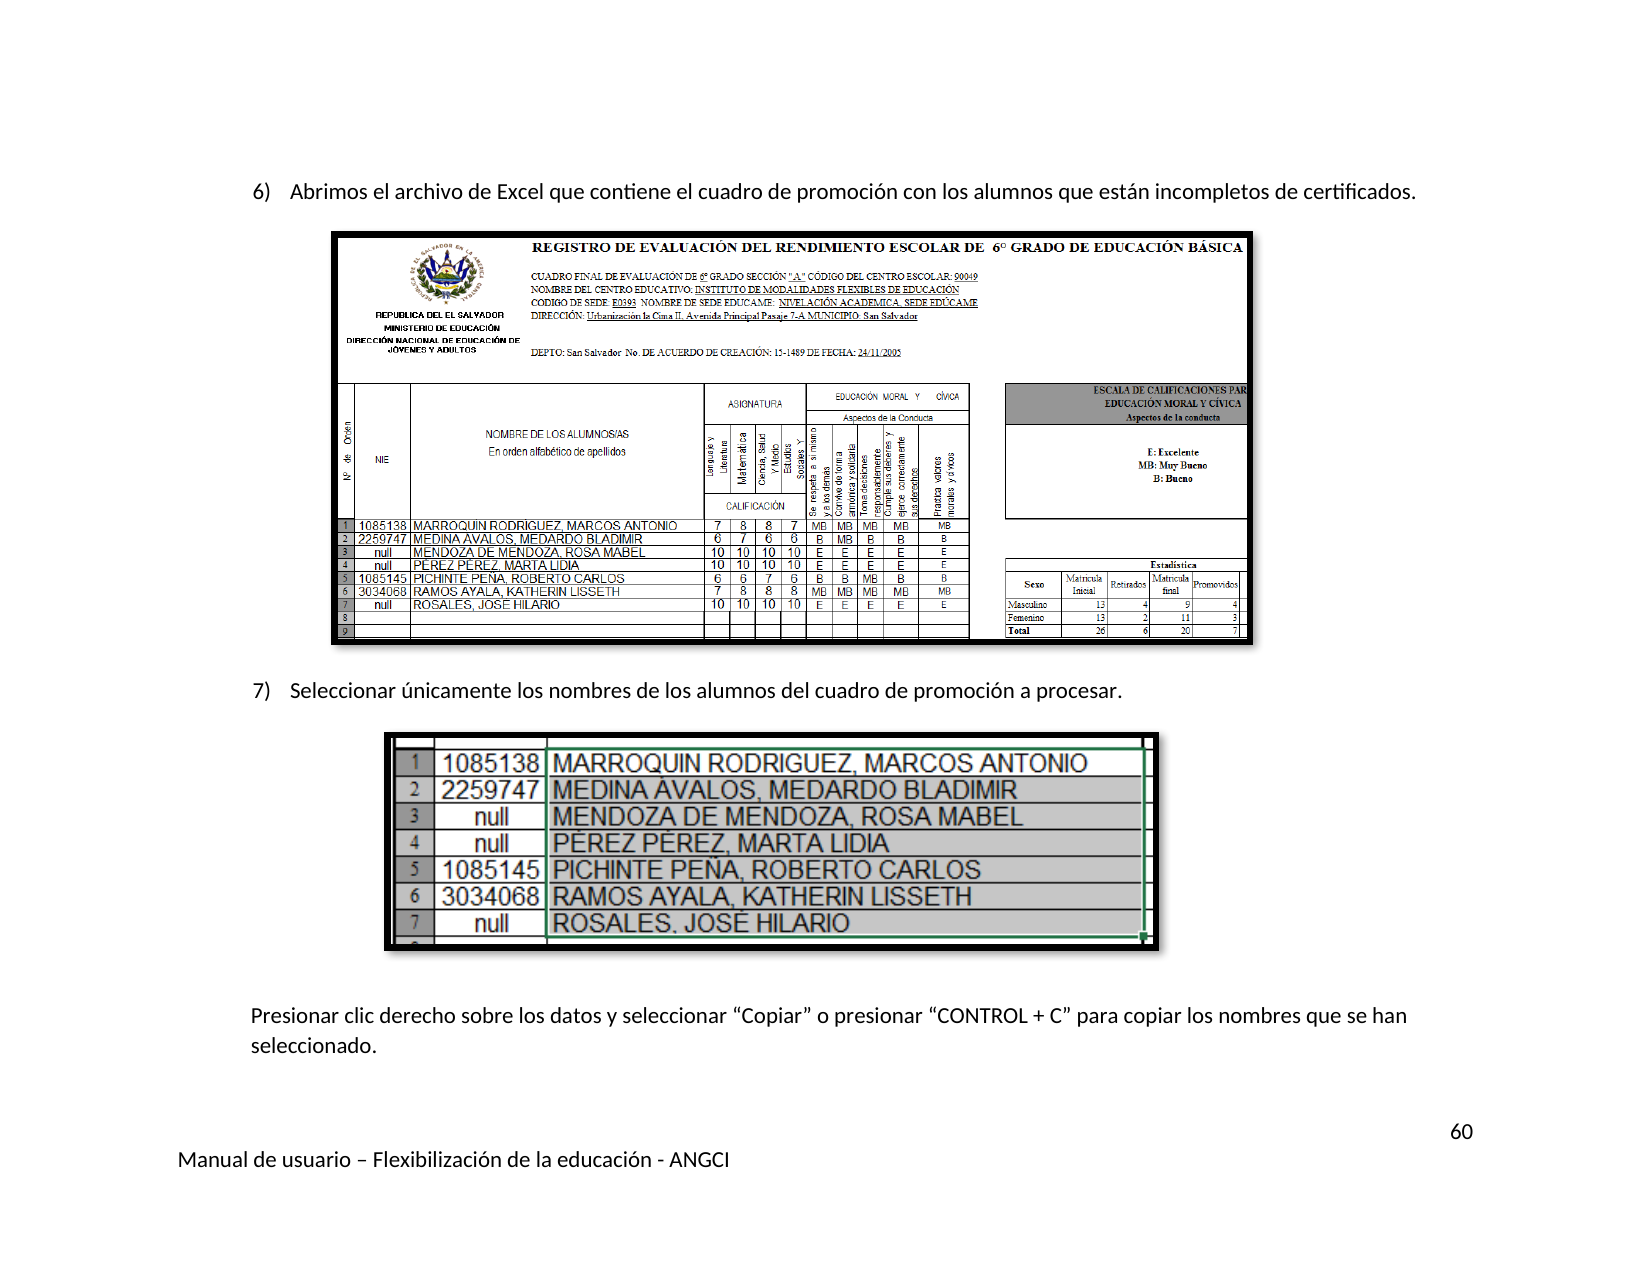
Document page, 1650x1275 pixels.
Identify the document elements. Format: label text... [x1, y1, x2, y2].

list Seleccionar únicamente los nombres de los alumnos del cuadro de promoción a procesar. [252, 676, 1473, 704]
picture [391, 738, 1153, 944]
list Abrimos el archivo de Excel que contiene el cuadro de promoción con los alumnos que están incompletos de certificados. [252, 177, 1473, 205]
picture [338, 238, 1247, 639]
text Presionar clic derecho sobre los datos y seleccionar “Copiar” o presionar “CONTROL + C” para copiar los nombres que se han seleccionado. [251, 1001, 1473, 1059]
